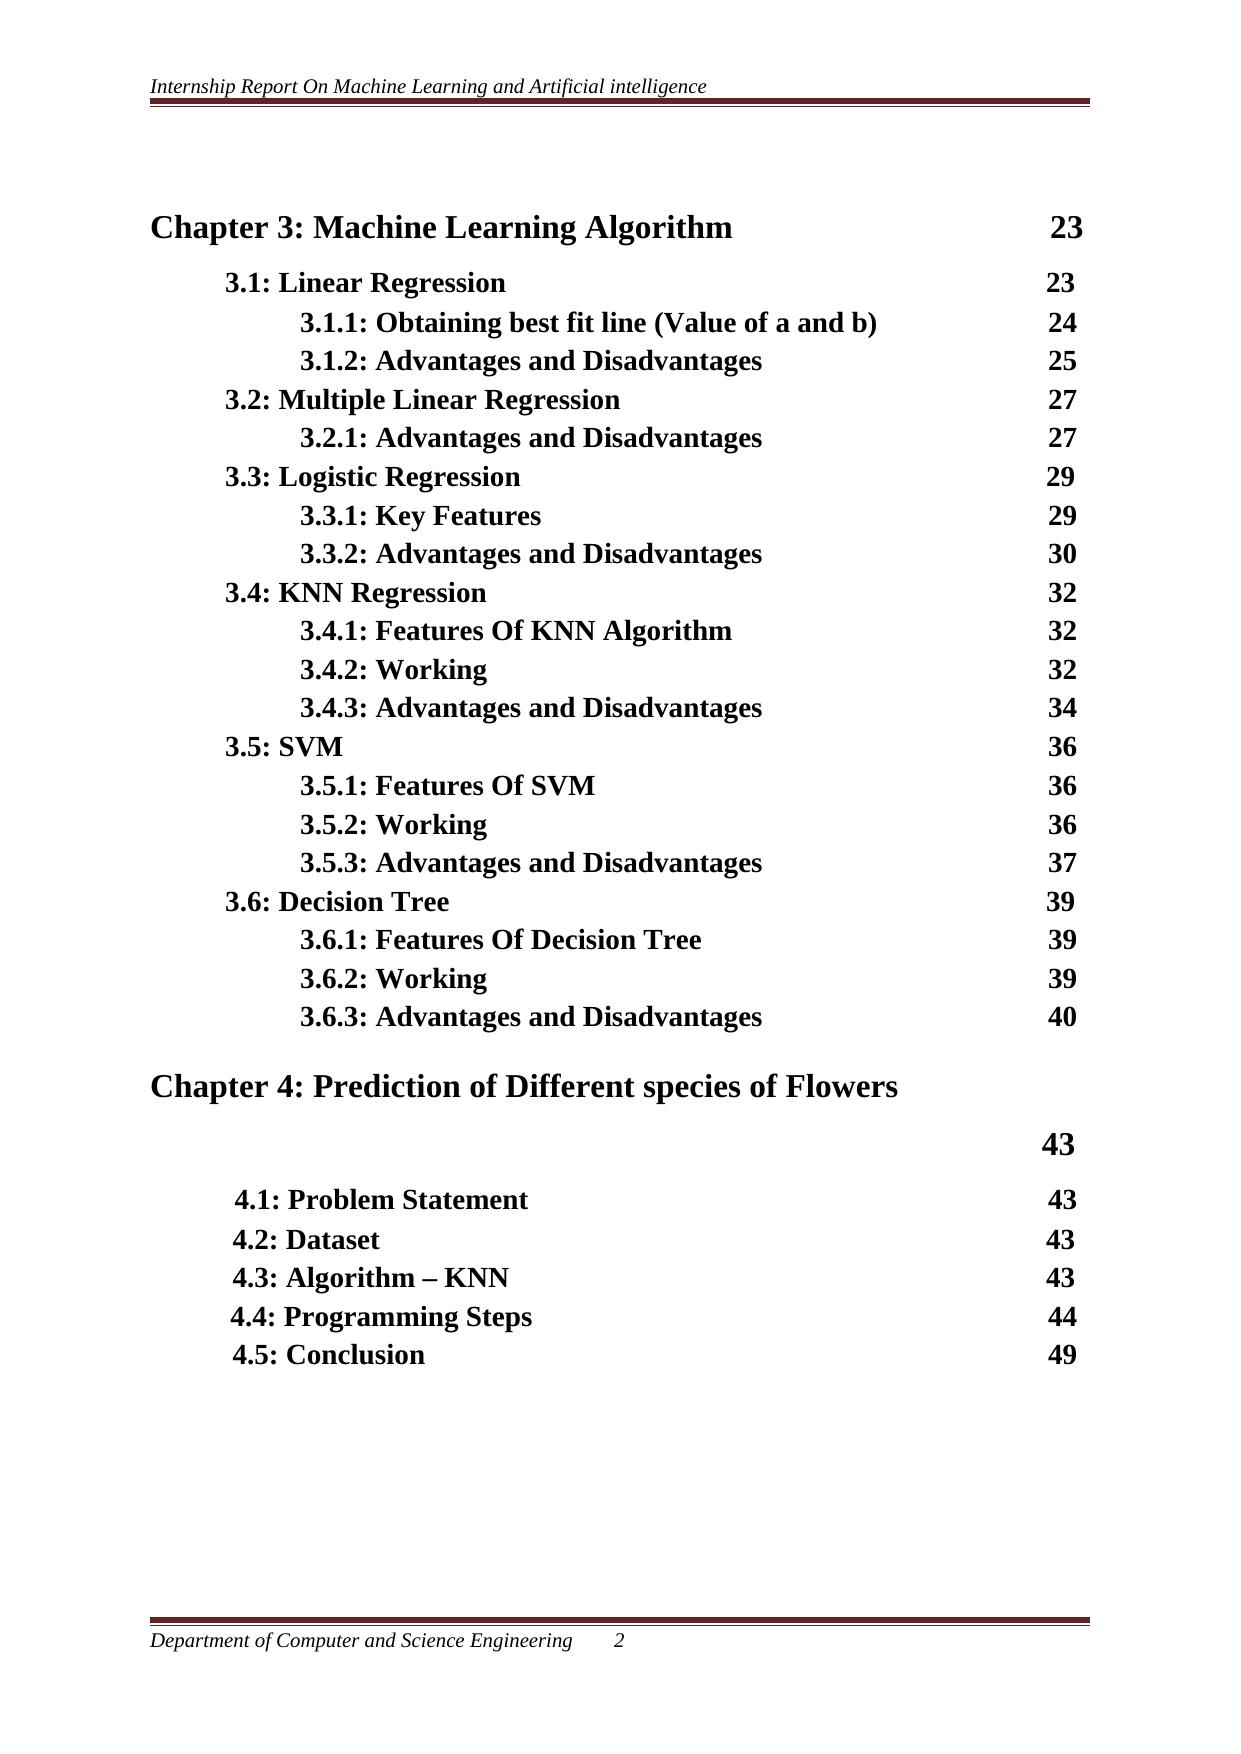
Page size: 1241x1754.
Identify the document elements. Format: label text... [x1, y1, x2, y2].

text 3.6: Decision Tree 39 [150, 884, 1090, 917]
text Chapter 4: Prediction of Different species of Flowers 43 [150, 1067, 1090, 1163]
text 3.2.1: Advantages and Disadvantages 27 [150, 421, 1090, 454]
text 3.6.3: Advantages and Disadvantages 40 [150, 999, 1090, 1033]
text 4.2: Dataset 43 [150, 1222, 1090, 1255]
text 3.4.2: Working 32 [150, 652, 1090, 685]
text 3.5.2: Working 36 [150, 807, 1090, 840]
text 4.3: Algorithm – KNN 43 [150, 1260, 1090, 1294]
text Chapter 3: Machine Learning Algorithm 23 [150, 207, 1090, 246]
text 3.3.1: Key Features 29 [150, 498, 1090, 531]
text 3.1: Linear Regression 23 [150, 265, 1090, 298]
text 3.2: Multiple Linear Regression 27 [150, 382, 1090, 416]
text 3.5: SVM 36 [150, 729, 1090, 762]
text 3.6.1: Features Of Decision Tree 39 [150, 922, 1090, 956]
text 3.4: KNN Regression 32 [150, 575, 1090, 608]
text 3.3.2: Advantages and Disadvantages 30 [225, 536, 1090, 570]
subtitle 3.1.1: Obtaining best fit line (Value of a and b) 24 [150, 305, 1090, 338]
text 3.6.2: Working 39 [150, 961, 1090, 994]
text 3.3: Logistic Regression 29 [150, 459, 1090, 493]
text 3.4.1: Features Of KNN Algorithm 32 [150, 613, 1090, 647]
text 3.5.3: Advantages and Disadvantages 37 [150, 845, 1090, 879]
text 3.1.2: Advantages and Disadvantages 25 [150, 343, 1090, 377]
text 3.5.1: Features Of SVM 36 [150, 768, 1090, 802]
text 3.4.3: Advantages and Disadvantages 34 [225, 690, 1090, 724]
text 4.4: Programming Steps 44 4.5: Conclusion 49 [150, 1299, 1090, 1371]
text 4.1: Problem Statement 43 [150, 1182, 1090, 1215]
